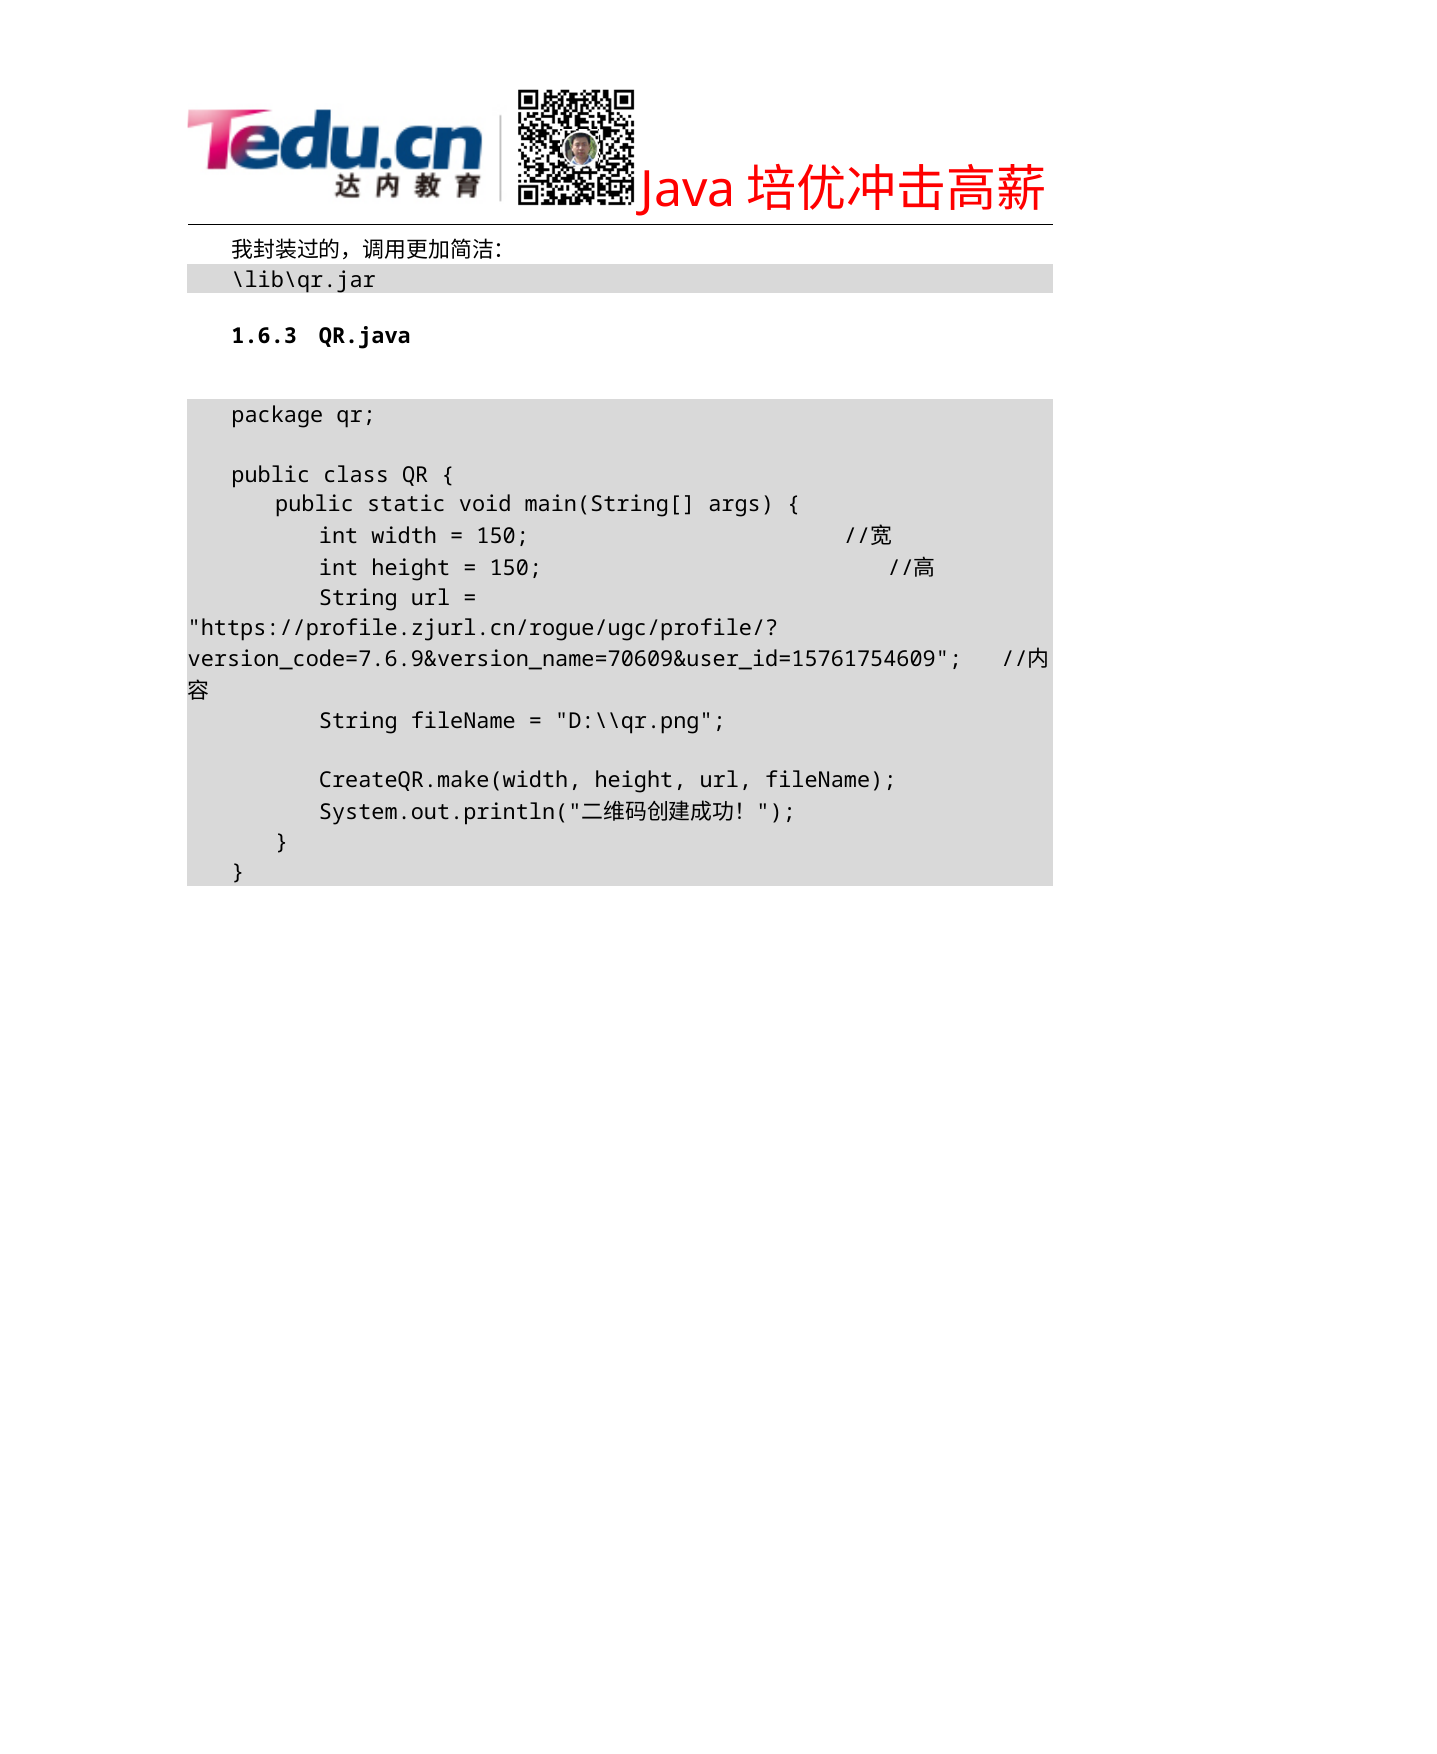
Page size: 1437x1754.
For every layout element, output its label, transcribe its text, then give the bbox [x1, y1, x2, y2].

text String fileName = "D:\\qr.png"; [187, 705, 1053, 734]
text package qr; [187, 399, 1053, 429]
text public class QR { [187, 459, 1053, 488]
picture [516, 88, 636, 207]
text } [187, 856, 1053, 886]
text public static void main(String[] args) { [187, 488, 1053, 518]
text System.out.println("二维码创建成功！"); [187, 794, 1053, 826]
text int width = 150; //宽 [187, 518, 1053, 550]
text \lib\qr.jar [187, 264, 1053, 293]
text CreateQR.make(width, height, url, fileName); [187, 764, 1053, 794]
subtitle QR.java [187, 321, 1053, 350]
text } [187, 826, 1053, 856]
text String url = "https://profile.zjurl.cn/rogue/ugc/profile/?version_code=7.6.9&version_name=70609&user_id=15761754609"; //内容 [187, 582, 1053, 705]
text 我封装过的，调用更加简洁： [187, 232, 1053, 264]
picture [187, 103, 507, 207]
text int height = 150; //高 [187, 550, 1053, 582]
